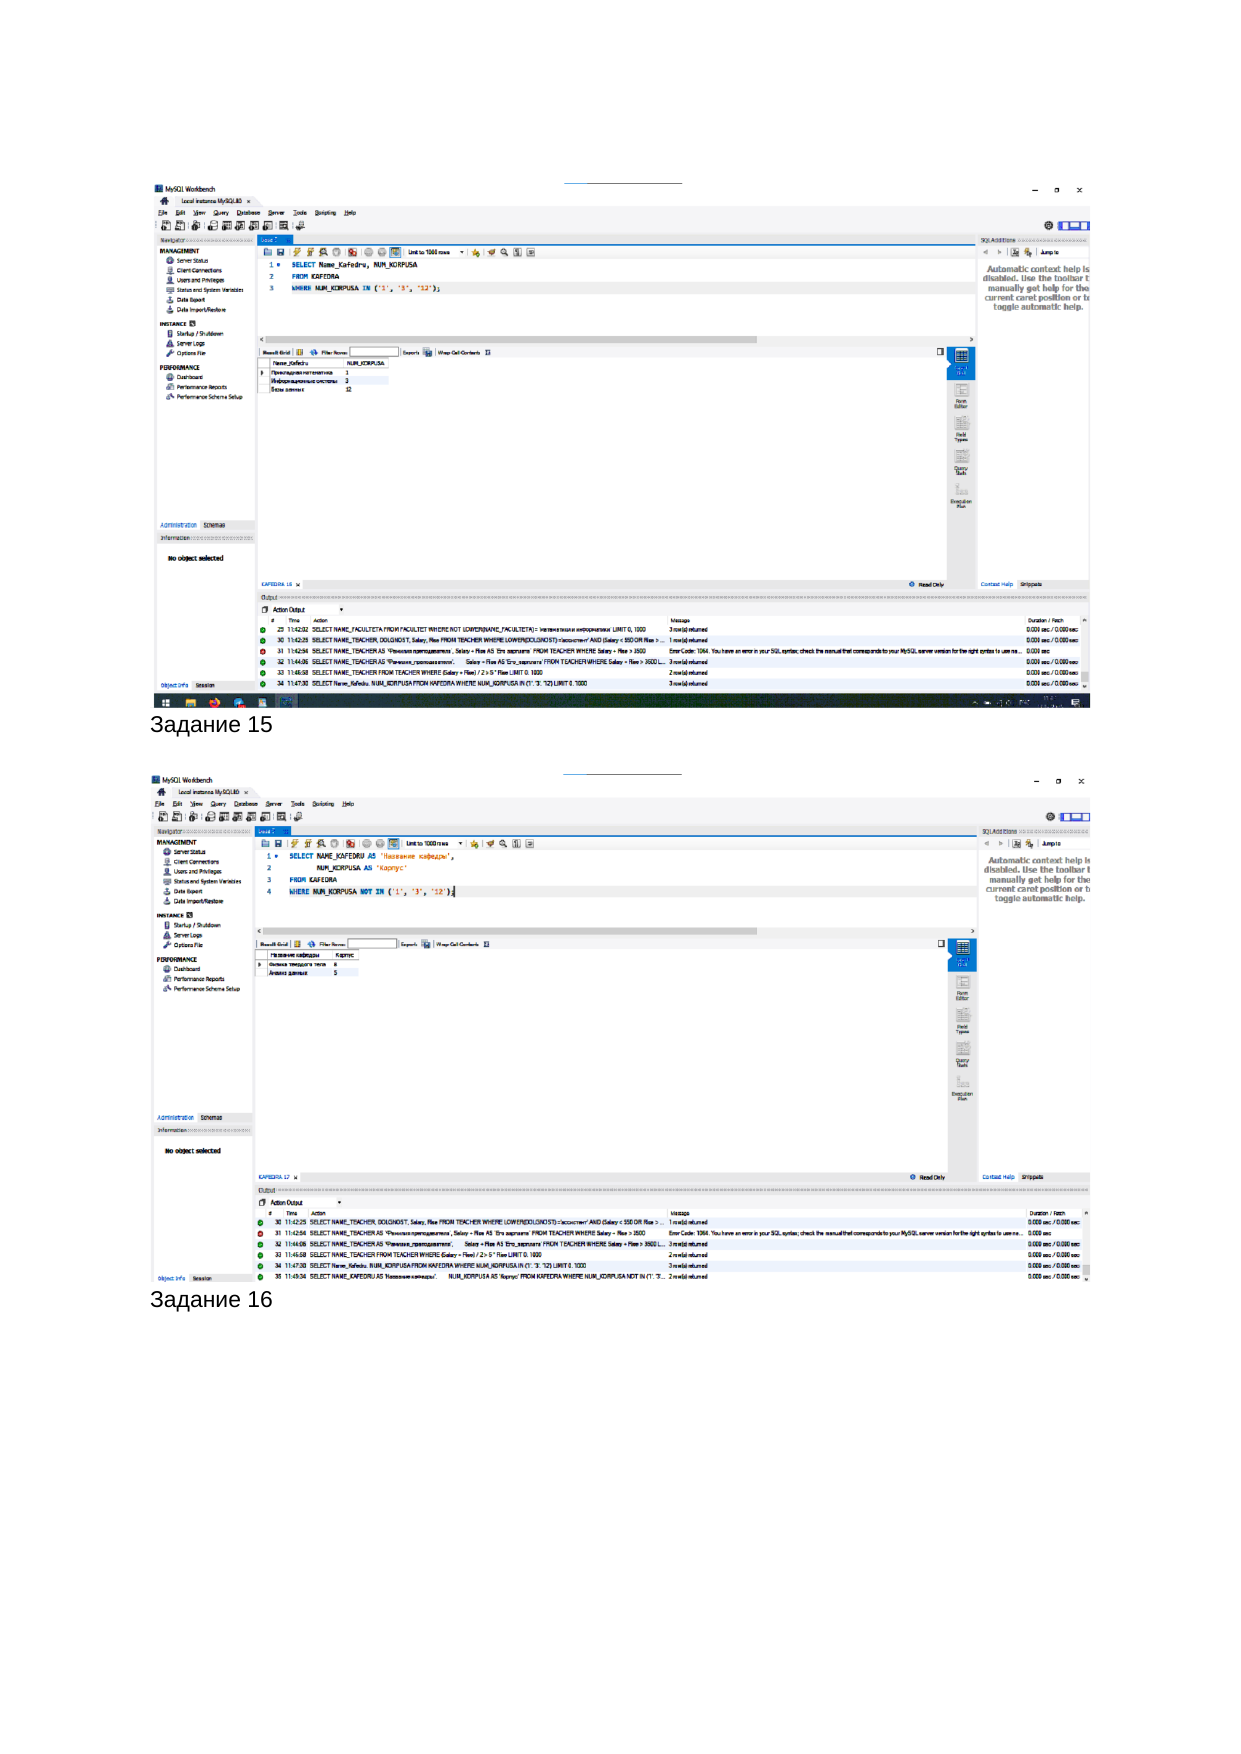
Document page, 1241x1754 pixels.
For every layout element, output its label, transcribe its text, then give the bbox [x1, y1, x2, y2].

text Задание 15 [150, 711, 1090, 737]
text Задание 16 [150, 1286, 1090, 1312]
picture [150, 771, 1091, 1282]
picture [150, 180, 1091, 708]
